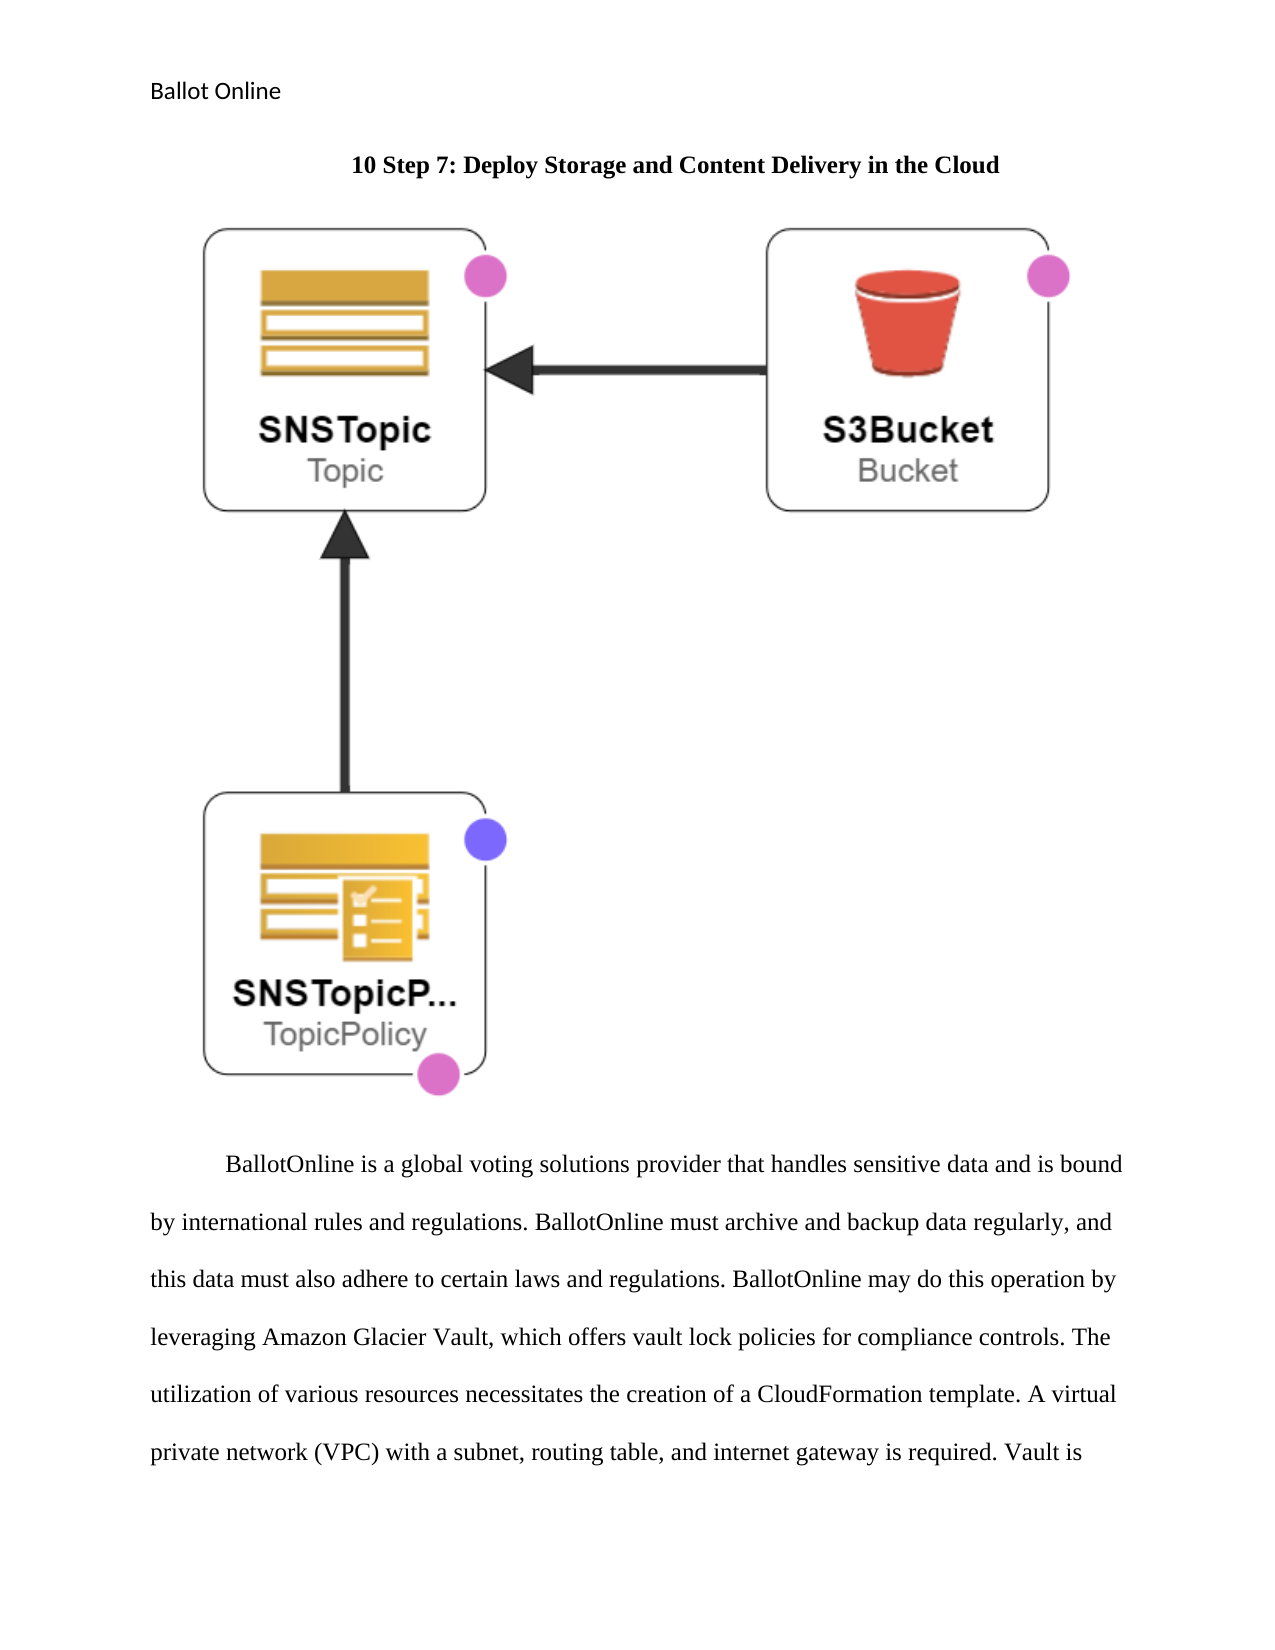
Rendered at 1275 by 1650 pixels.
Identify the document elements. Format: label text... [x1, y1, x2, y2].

picture [183, 209, 1093, 1119]
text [150, 1149, 1125, 1466]
